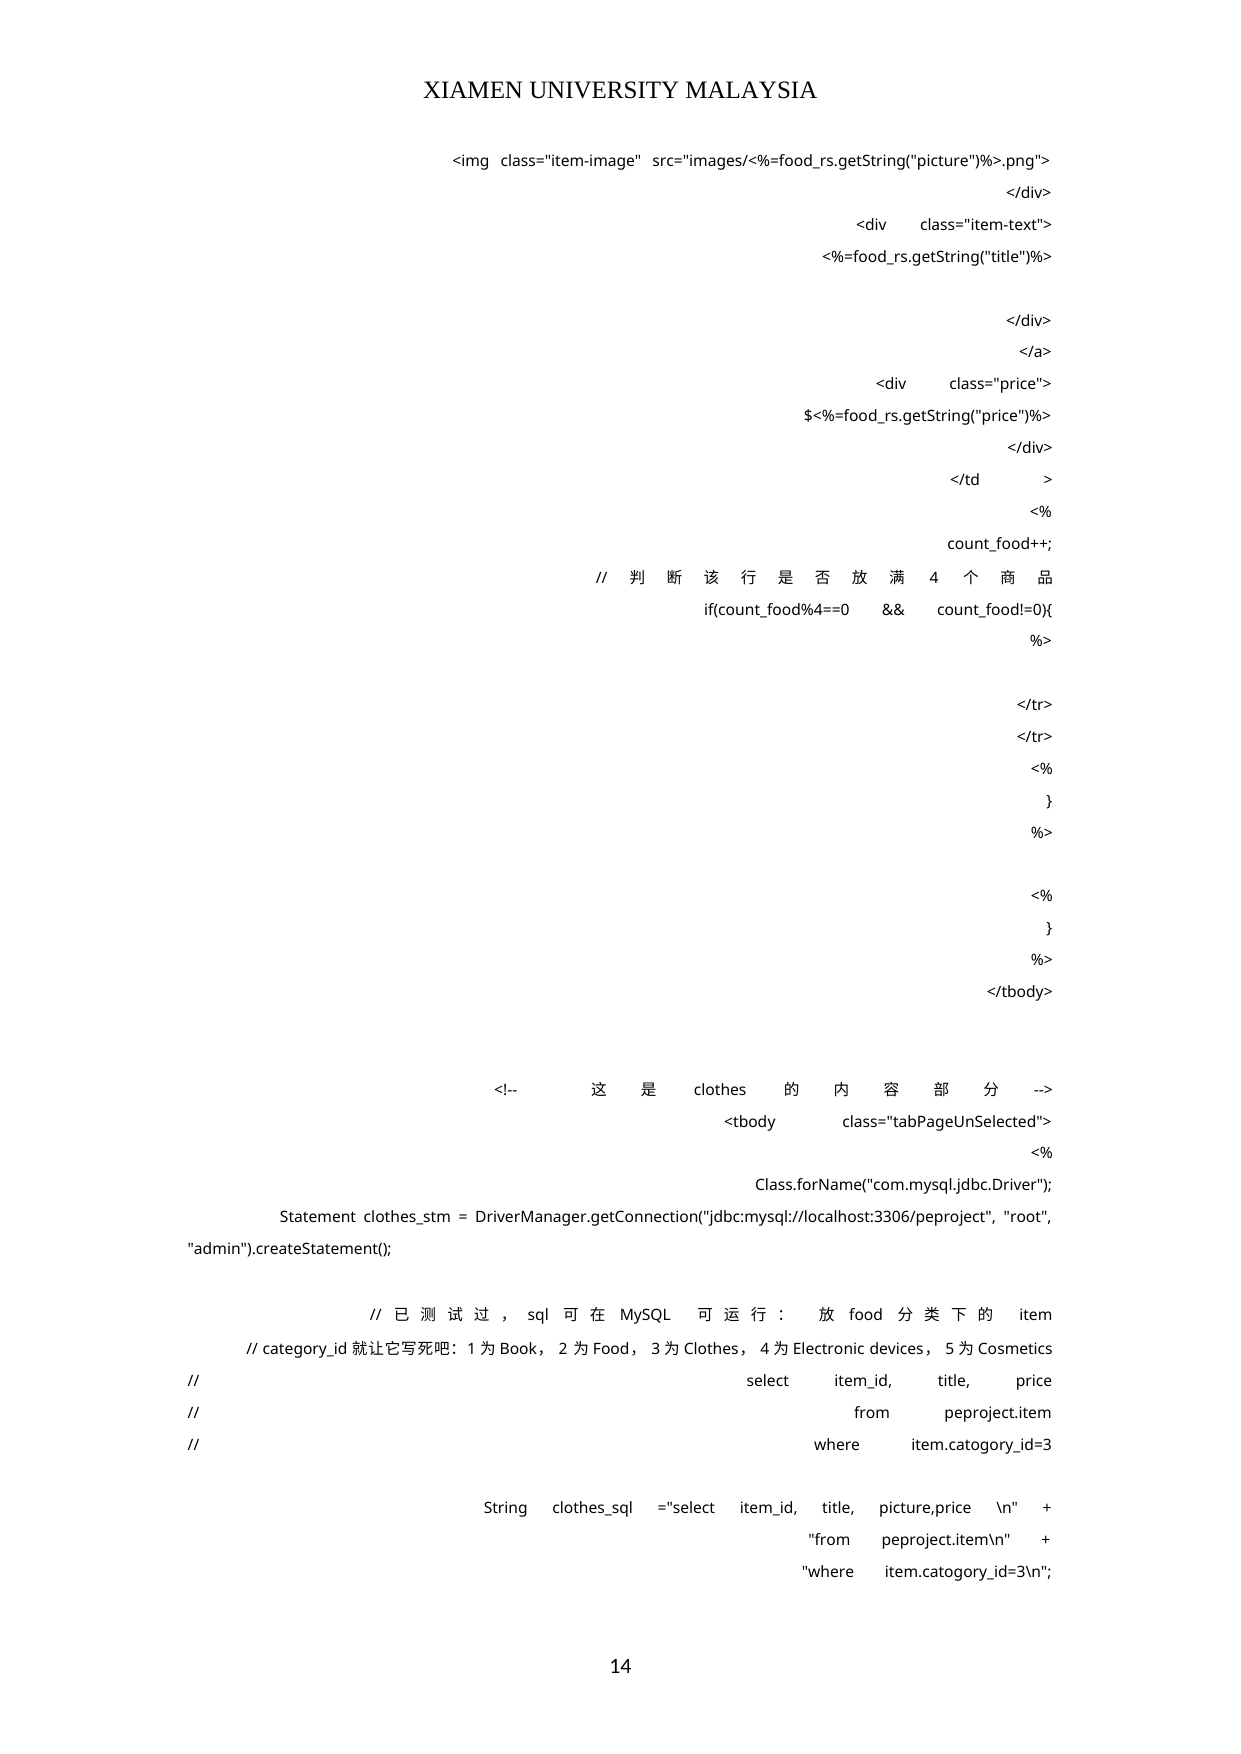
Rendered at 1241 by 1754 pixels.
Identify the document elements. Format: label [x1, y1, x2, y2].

text [187, 150, 1053, 1582]
